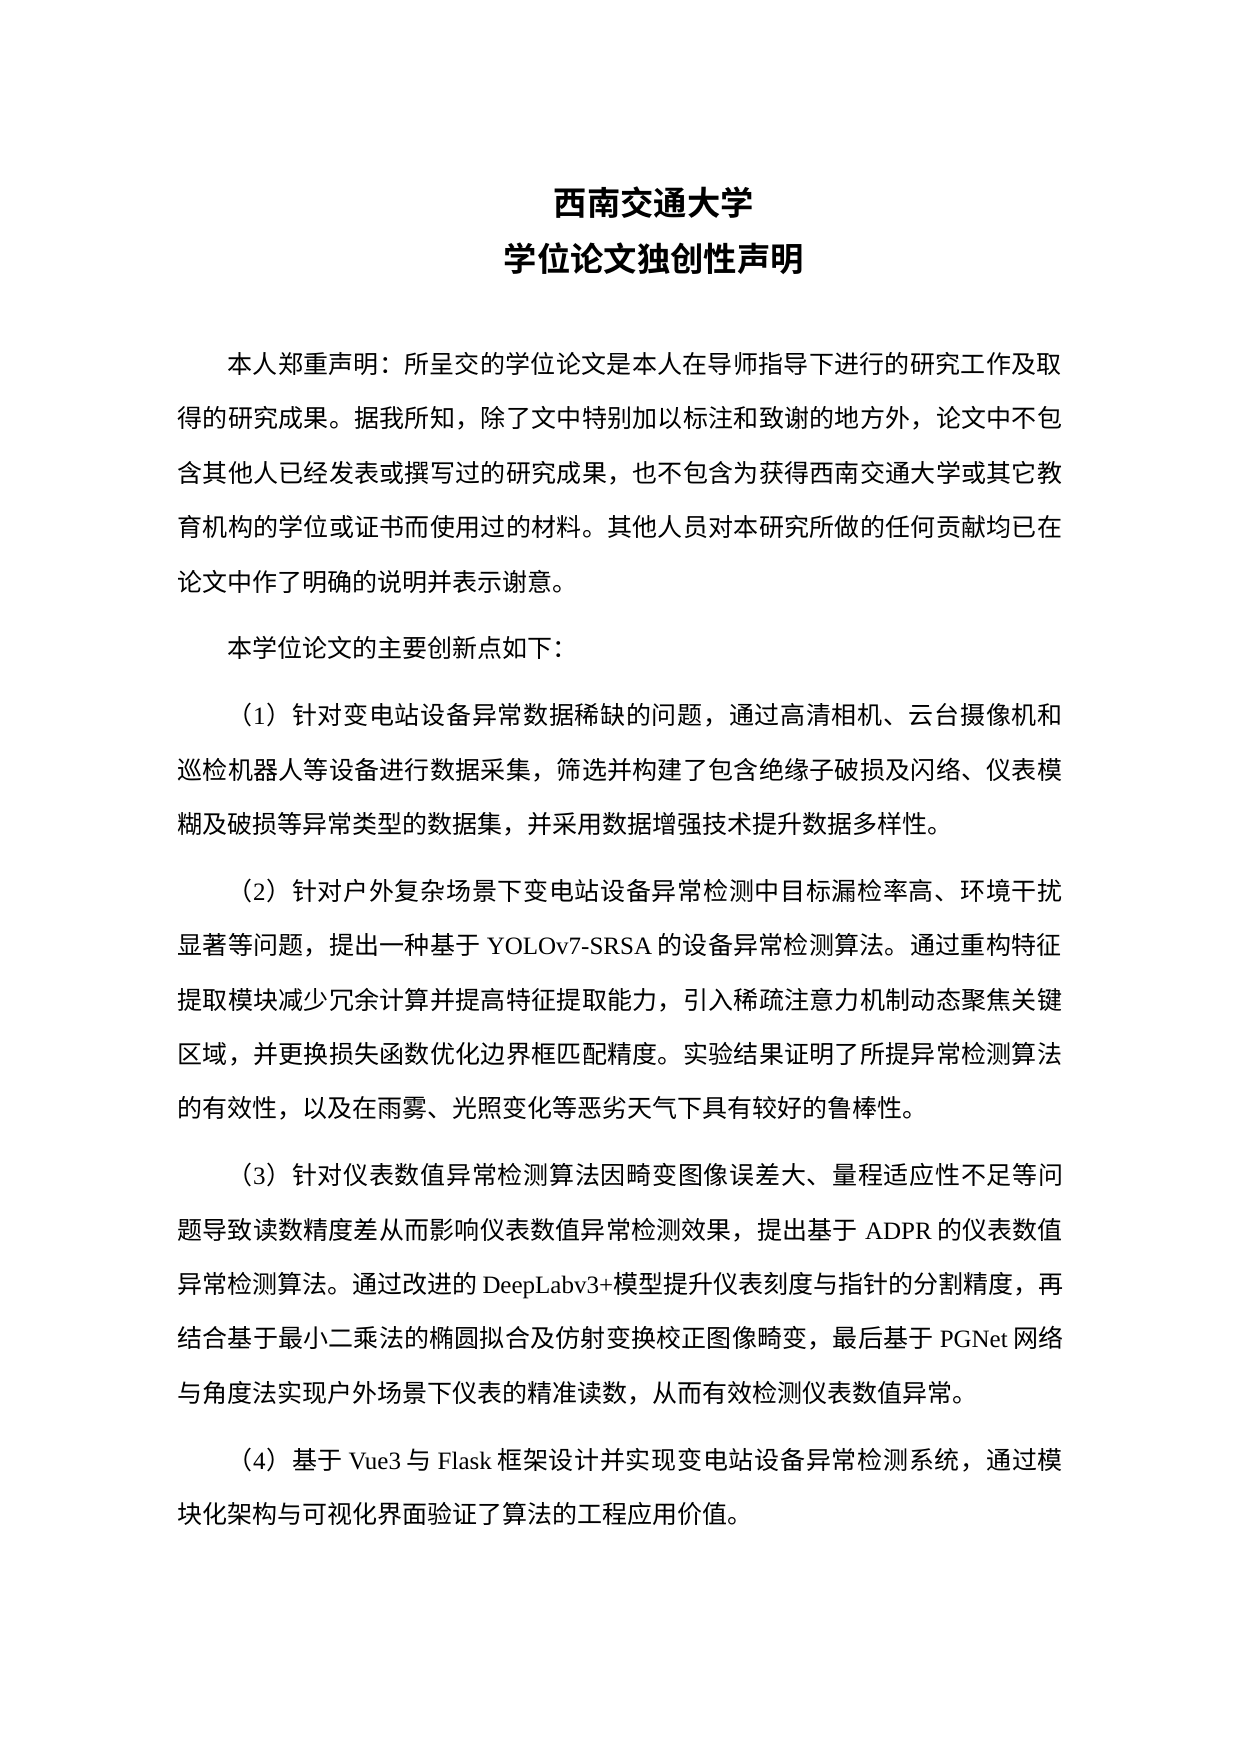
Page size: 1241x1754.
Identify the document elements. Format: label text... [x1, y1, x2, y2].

text 西南交通大学 [277, 177, 963, 225]
text （2）针对户外复杂场景下变电站设备异常检测中目标漏检率高、环境干扰显著等问题，提出一种基于YOLOv7-SRSA的设备异常检测算法。通过重构特征提取模块减少冗余计算并提高特征提取能力，引入稀疏注意力机制动态聚焦关键区域，并更换损失函数优化边界框匹配精度。实验结果证明了所提异常检测算法的有效性，以及在雨雾、光照变化等恶劣天气下具有较好的鲁棒性。 [177, 871, 1063, 1125]
text （1）针对变电站设备异常数据稀缺的问题，通过高清相机、云台摄像机和巡检机器人等设备进行数据采集，筛选并构建了包含绝缘子破损及闪络、仪表模糊及破损等异常类型的数据集，并采用数据增强技术提升数据多样性。 [177, 696, 1063, 841]
text 学位论文独创性声明 [277, 233, 963, 281]
text 本学位论文的主要创新点如下： [177, 629, 1063, 665]
text 本人郑重声明：所呈交的学位论文是本人在导师指导下进行的研究工作及取得的研究成果。据我所知，除了文中特别加以标注和致谢的地方外，论文中不包含其他人已经发表或撰写过的研究成果，也不包含为获得西南交通大学或其它教育机构的学位或证书而使用过的材料。其他人员对本研究所做的任何贡献均已在论文中作了明确的说明并表示谢意。 [177, 344, 1063, 598]
text （3）针对仪表数值异常检测算法因畸变图像误差大、量程适应性不足等问题导致读数精度差从而影响仪表数值异常检测效果，提出基于ADPR的仪表数值异常检测算法。通过改进的DeepLabv3+模型提升仪表刻度与指针的分割精度，再结合基于最小二乘法的椭圆拟合及仿射变换校正图像畸变，最后基于PGNet网络与角度法实现户外场景下仪表的精准读数，从而有效检测仪表数值异常。 [177, 1156, 1063, 1409]
text （4）基于Vue3与Flask框架设计并实现变电站设备异常检测系统，通过模块化架构与可视化界面验证了算法的工程应用价值。 [177, 1440, 1063, 1531]
